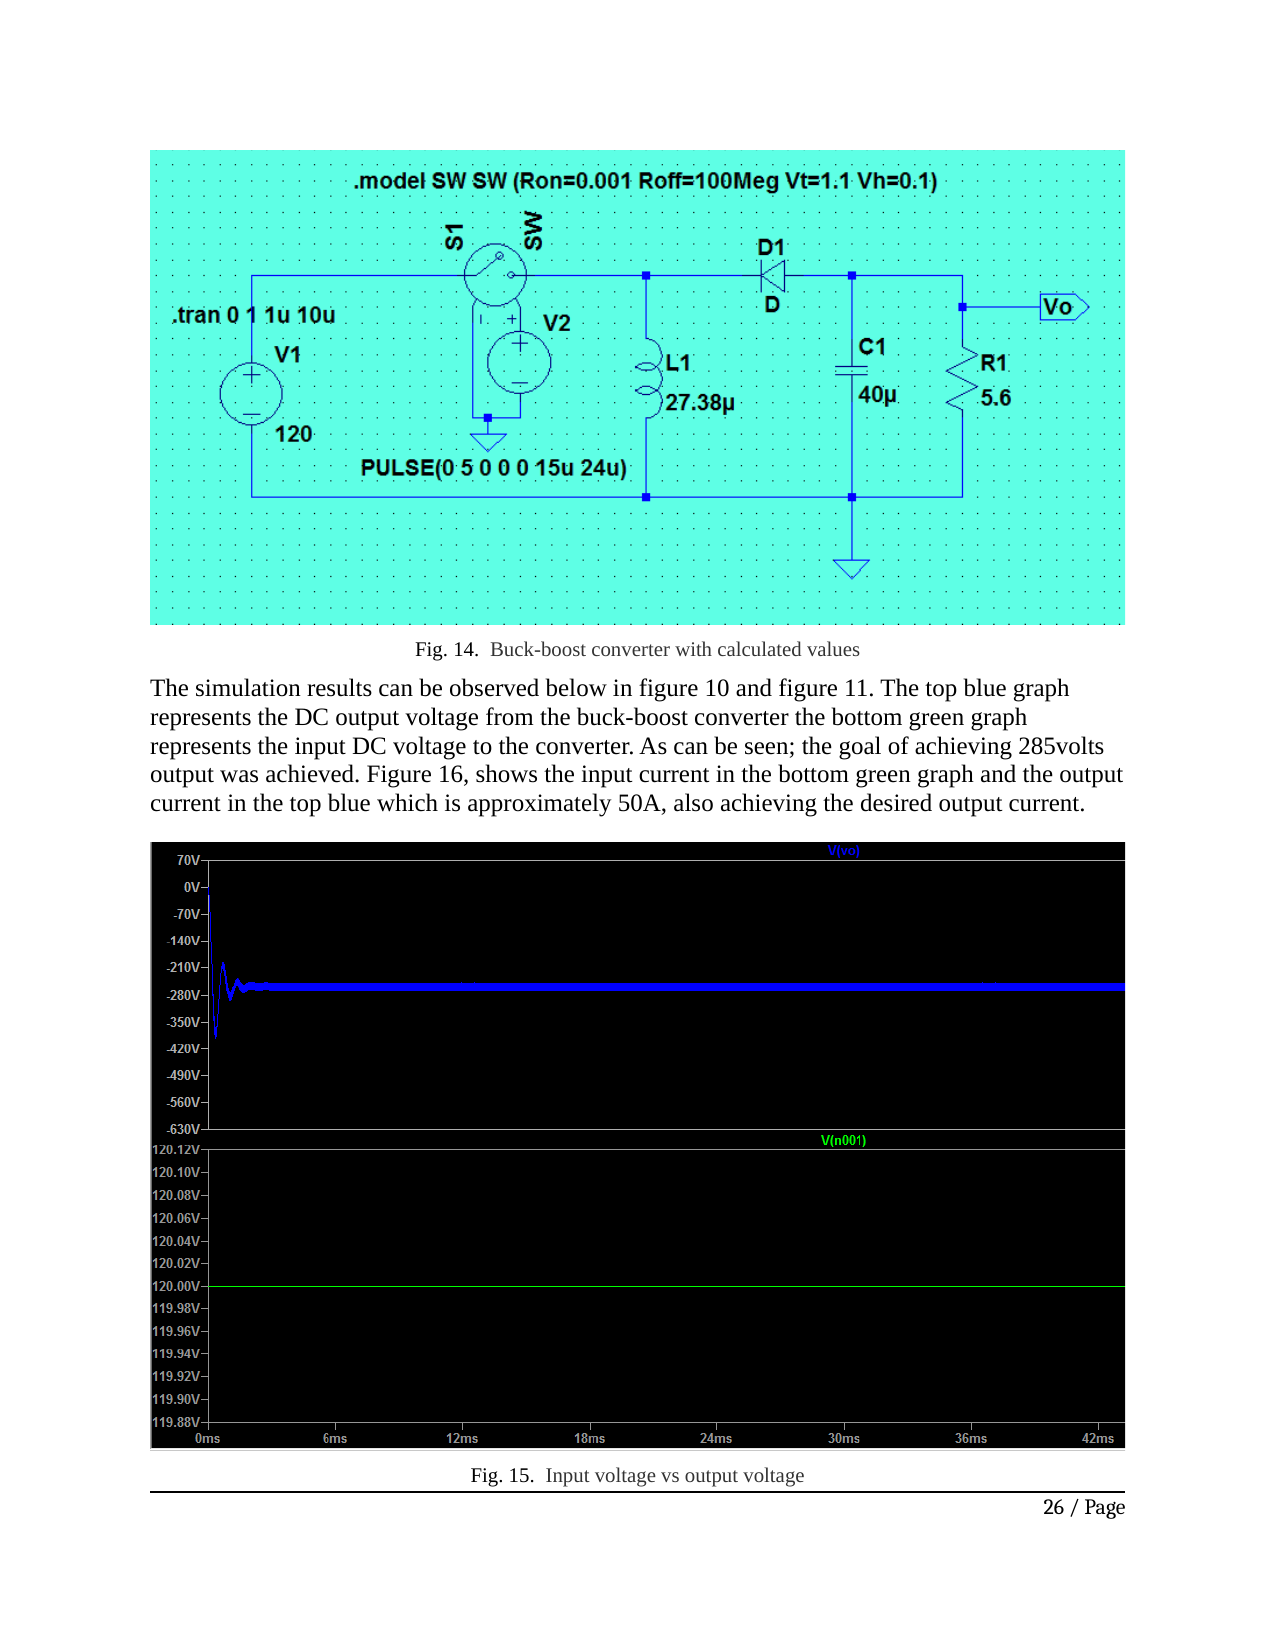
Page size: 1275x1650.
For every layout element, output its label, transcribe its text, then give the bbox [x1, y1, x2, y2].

text Buck-boost converter with calculated values [150, 637, 1125, 661]
picture [150, 842, 1125, 1451]
text The simulation results can be observed below in figure 10 and figure 11. The top blue graph represents the DC output voltage from the buck-boost converter the bottom green graph represents the input DC voltage to the converter. As can be seen; the goal of achieving 285volts output was achieved. Figure 16, shows the input current in the bottom green graph and the output current in the top blue which is approximately 50A, also achieving the desired output current. [150, 673, 1125, 817]
picture [150, 150, 1125, 625]
text Input voltage vs output voltage [150, 1463, 1125, 1487]
